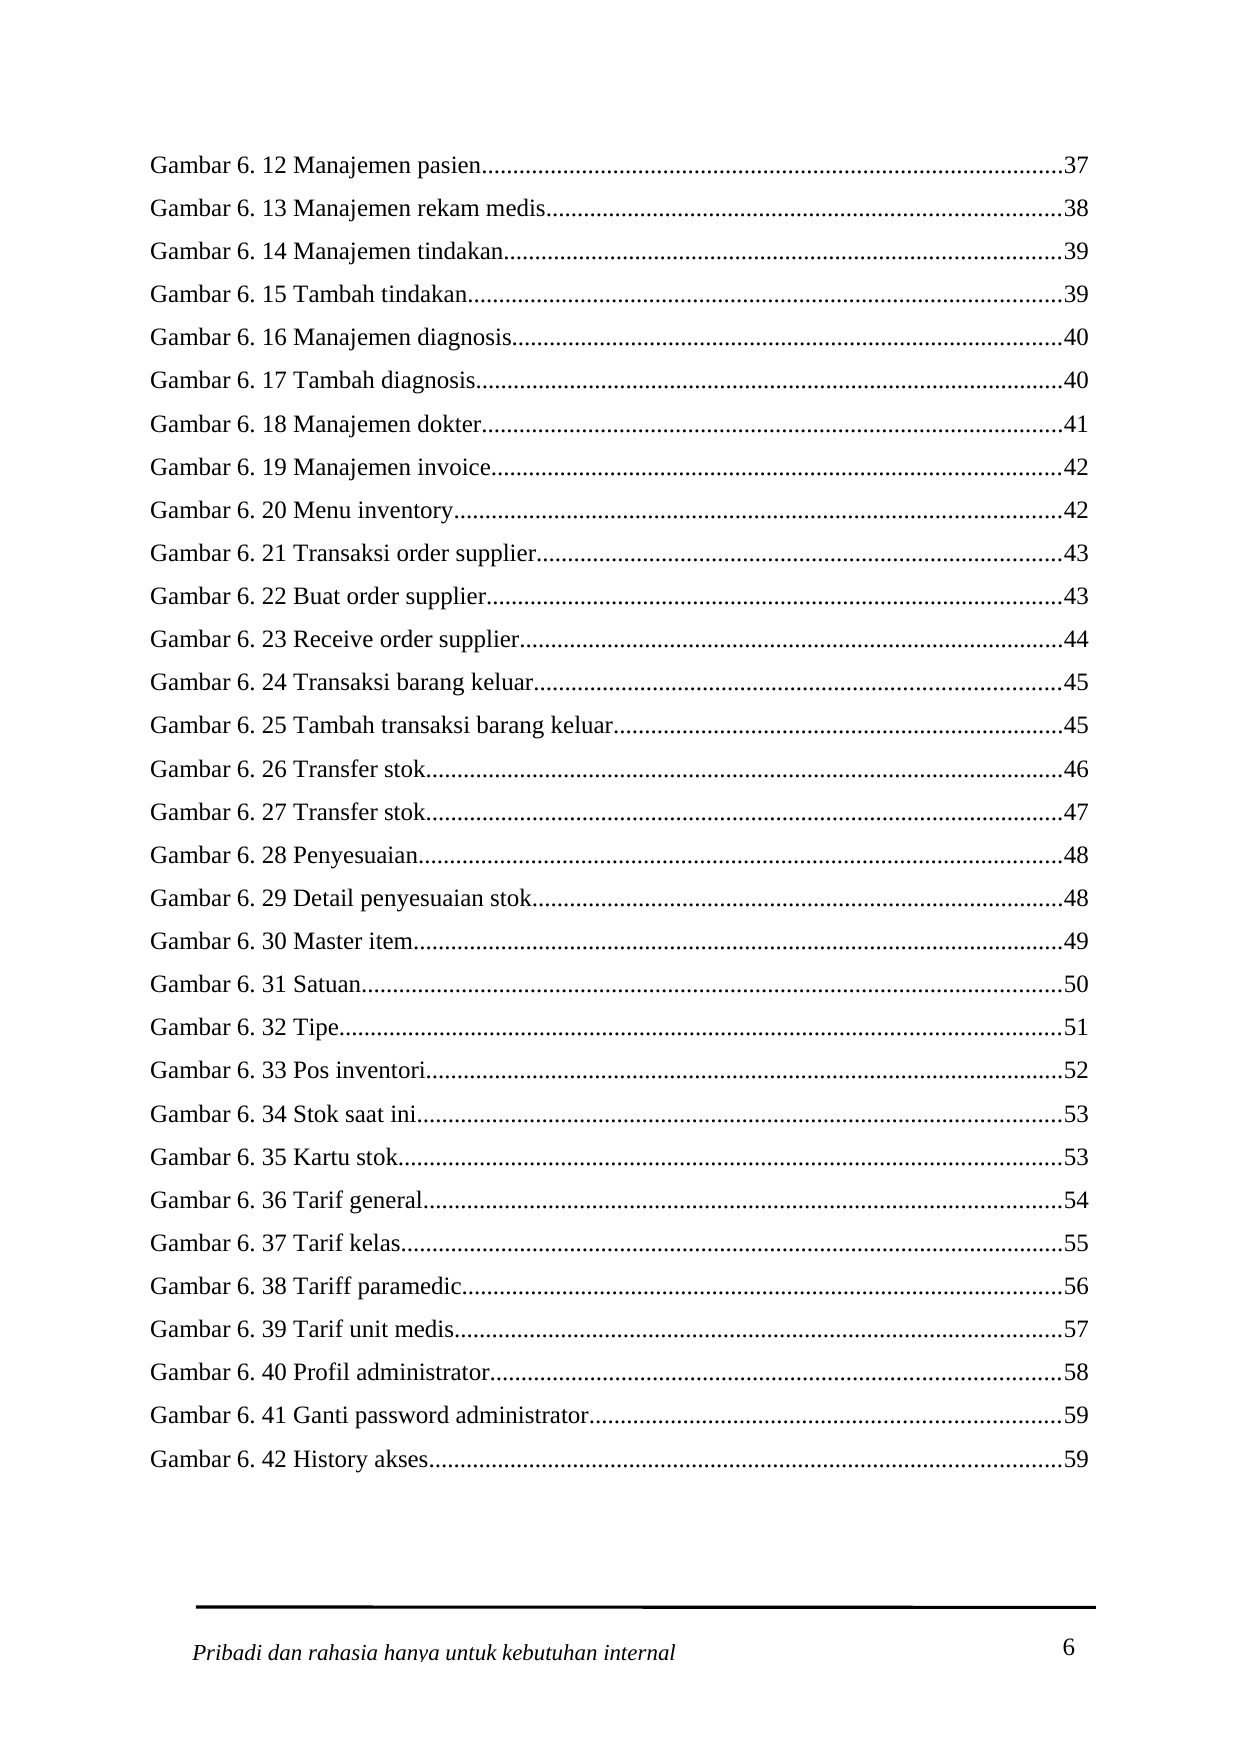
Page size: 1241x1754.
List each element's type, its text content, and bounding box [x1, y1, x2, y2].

text Gambar 6. 18 Manajemen dokter 41 [150, 409, 1090, 437]
text Gambar 6. 24 Transaksi barang keluar 45 [150, 667, 1090, 696]
text Gambar 6. 30 Master item 49 [150, 926, 1090, 955]
text Gambar 6. 34 Stok saat ini 53 [150, 1099, 1090, 1127]
text Gambar 6. 29 Detail penyesuaian stok 48 [150, 883, 1090, 912]
text Gambar 6. 28 Penyesuaian 48 [150, 840, 1090, 869]
text Gambar 6. 40 Profil administrator 58 [150, 1357, 1090, 1386]
text Gambar 6. 41 Ganti password administrator 59 [150, 1401, 1090, 1429]
text Gambar 6. 13 Manajemen rekam medis 38 [150, 193, 1090, 222]
text Gambar 6. 25 Tambah transaksi barang keluar 45 [150, 711, 1090, 739]
text Gambar 6. 37 Tarif kelas 55 [150, 1228, 1090, 1257]
text Gambar 6. 17 Tambah diagnosis 40 [150, 366, 1090, 394]
text Gambar 6. 32 Tipe 51 [150, 1012, 1090, 1041]
text Gambar 6. 27 Transfer stok 47 [150, 797, 1090, 826]
text Gambar 6. 22 Buat order supplier 43 [150, 581, 1090, 610]
text Gambar 6. 20 Menu inventory 42 [150, 495, 1090, 524]
text Gambar 6. 23 Receive order supplier 44 [150, 624, 1090, 653]
text Gambar 6. 12 Manajemen pasien 37 [150, 150, 1090, 179]
text Gambar 6. 38 Tariff paramedic 56 [150, 1271, 1090, 1300]
text Gambar 6. 21 Transaksi order supplier 43 [150, 538, 1090, 567]
text Gambar 6. 26 Transfer stok 46 [150, 754, 1090, 782]
text Gambar 6. 16 Manajemen diagnosis 40 [150, 322, 1090, 351]
text Gambar 6. 14 Manajemen tindakan 39 [150, 236, 1090, 265]
text Gambar 6. 36 Tarif general 54 [150, 1185, 1090, 1214]
text Gambar 6. 31 Satuan 50 [150, 969, 1090, 998]
text Gambar 6. 19 Manajemen invoice 42 [150, 452, 1090, 481]
text Gambar 6. 39 Tarif unit medis 57 [150, 1314, 1090, 1343]
text Gambar 6. 15 Tambah tindakan 39 [150, 279, 1090, 308]
text Gambar 6. 42 History akses 59 [150, 1444, 1090, 1472]
text Gambar 6. 33 Pos inventori 52 [150, 1056, 1090, 1084]
text Gambar 6. 35 Kartu stok 53 [150, 1142, 1090, 1171]
